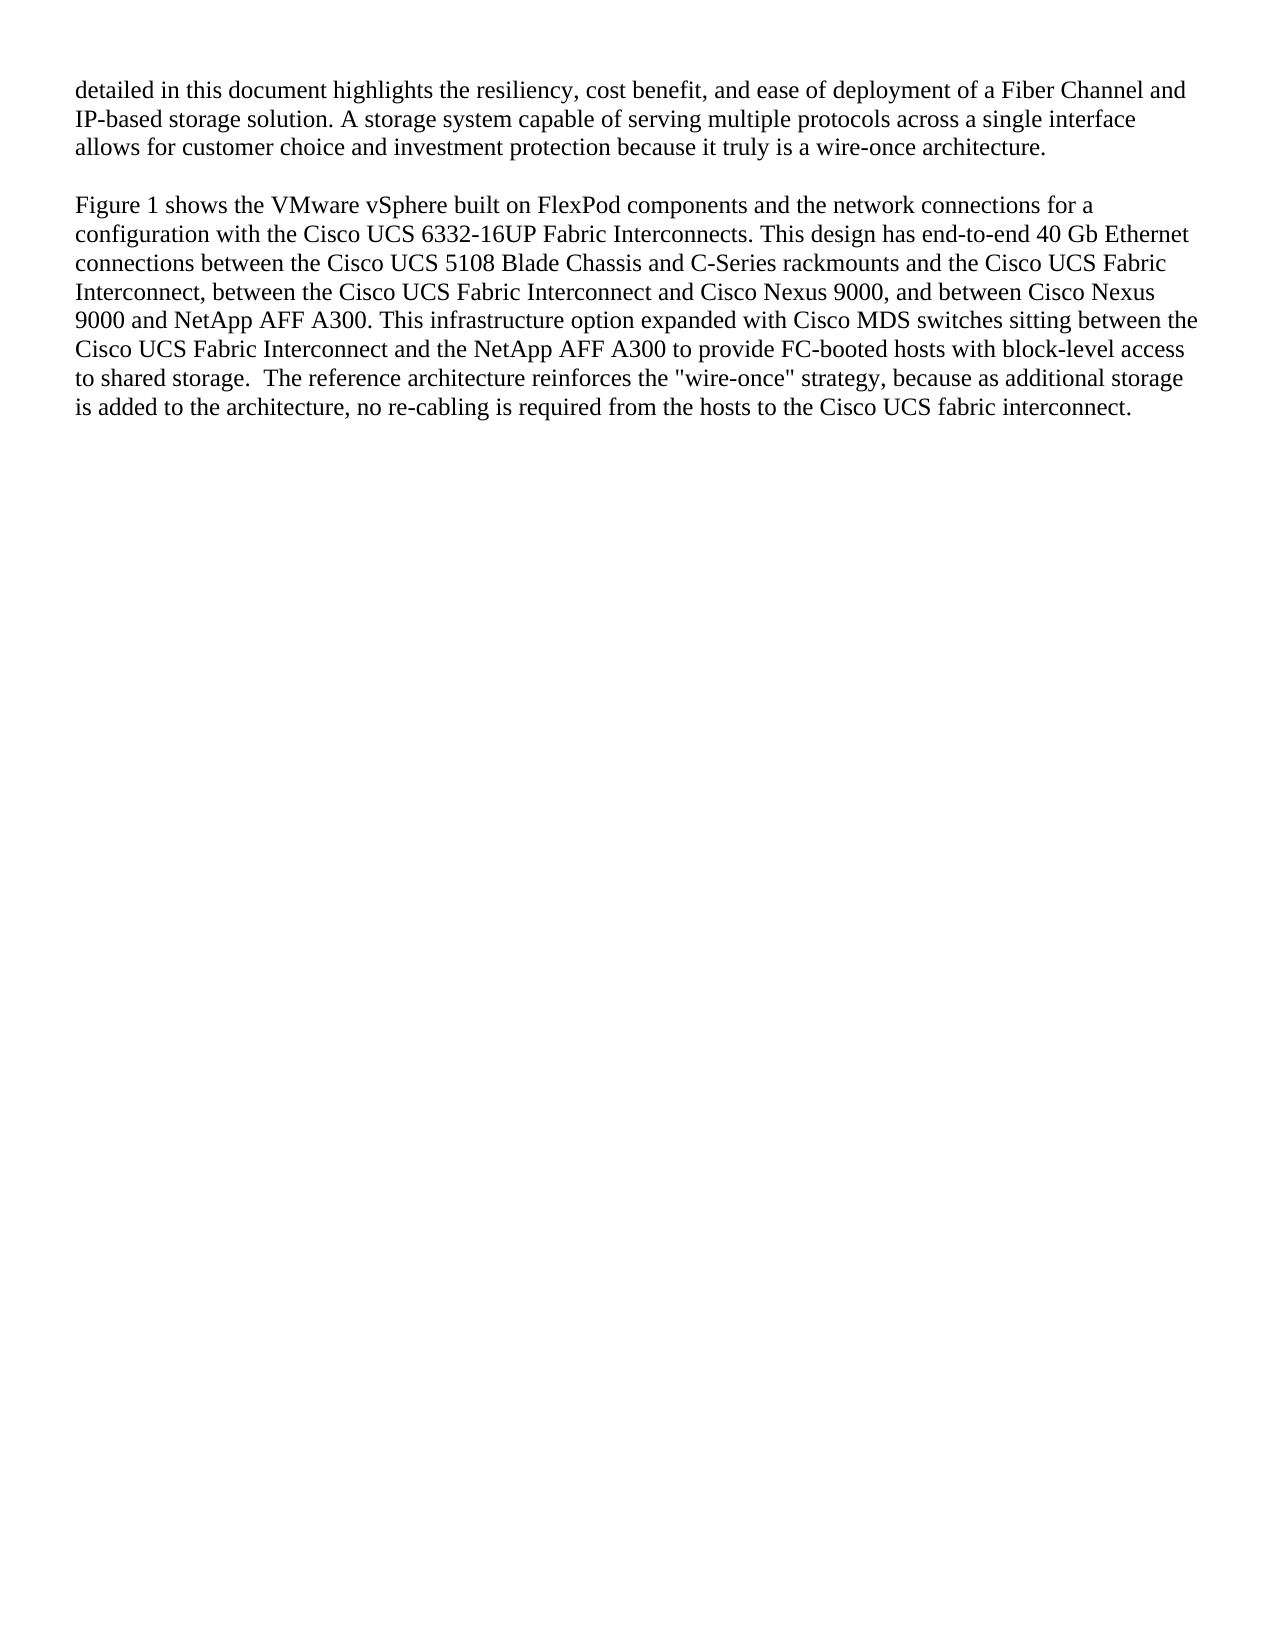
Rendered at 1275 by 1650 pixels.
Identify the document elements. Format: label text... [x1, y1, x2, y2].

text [75, 75, 1200, 161]
text Figure 1 shows the VMware vSphere built on FlexPod components and the network connections for a configuration with the Cisco UCS 6332-16UP Fabric Interconnects. This design has end-to-end 40 Gb Ethernet connections between the Cisco UCS 5108 Blade Chassis and C-Series rackmounts and the Cisco UCS Fabric Interconnect, between the Cisco UCS Fabric Interconnect and Cisco Nexus 9000, and between Cisco Nexus 9000 and NetApp AFF A300. This infrastructure option expanded with Cisco MDS switches sitting between the Cisco UCS Fabric Interconnect and the NetApp AFF A300 to provide FC-booted hosts with block-level access to shared storage. The reference architecture reinforces the "wire-once" strategy, because as additional storage is added to the architecture, no re-cabling is required from the hosts to the Cisco UCS fabric interconnect. [75, 190, 1200, 420]
